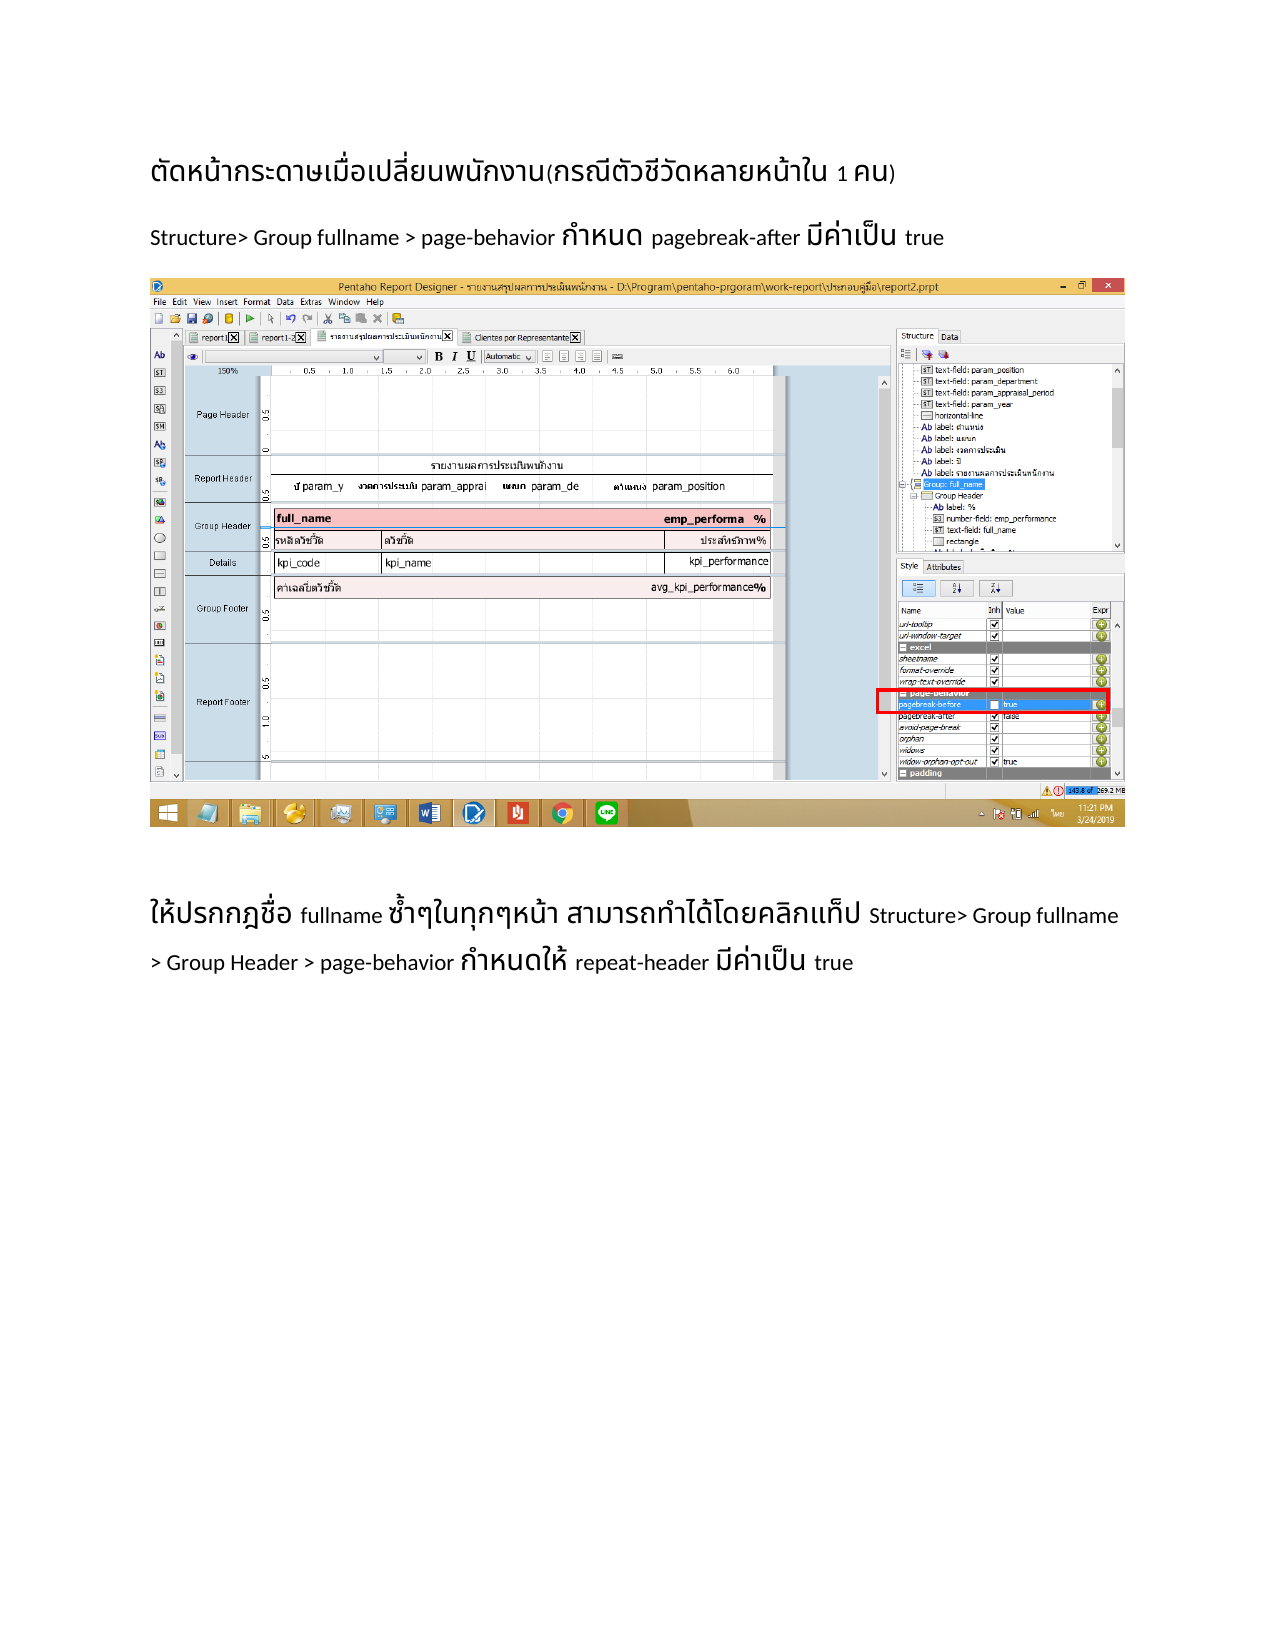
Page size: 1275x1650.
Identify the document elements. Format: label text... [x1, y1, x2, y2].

text ให้ปรกกฎชื่อ fullname ซ้ำๆในทุกๆหน้า สามารถทำได้โดยคลิกแท็ป Structure> Group fullname > Group Header > page-behavior กำหนดให้ repeat-header มีค่าเป็น true [150, 892, 1125, 984]
text Structure> Group fullname > page-behavior กำหนด pagebreak-after มีค่าเป็น true [150, 214, 1125, 258]
text ตัดหน้ากระดาษเมื่อเปลี่ยนพนักงาน(กรณีตัวชีวัดหลายหน้าใน 1 คน) [150, 150, 1125, 194]
picture [150, 278, 1125, 827]
